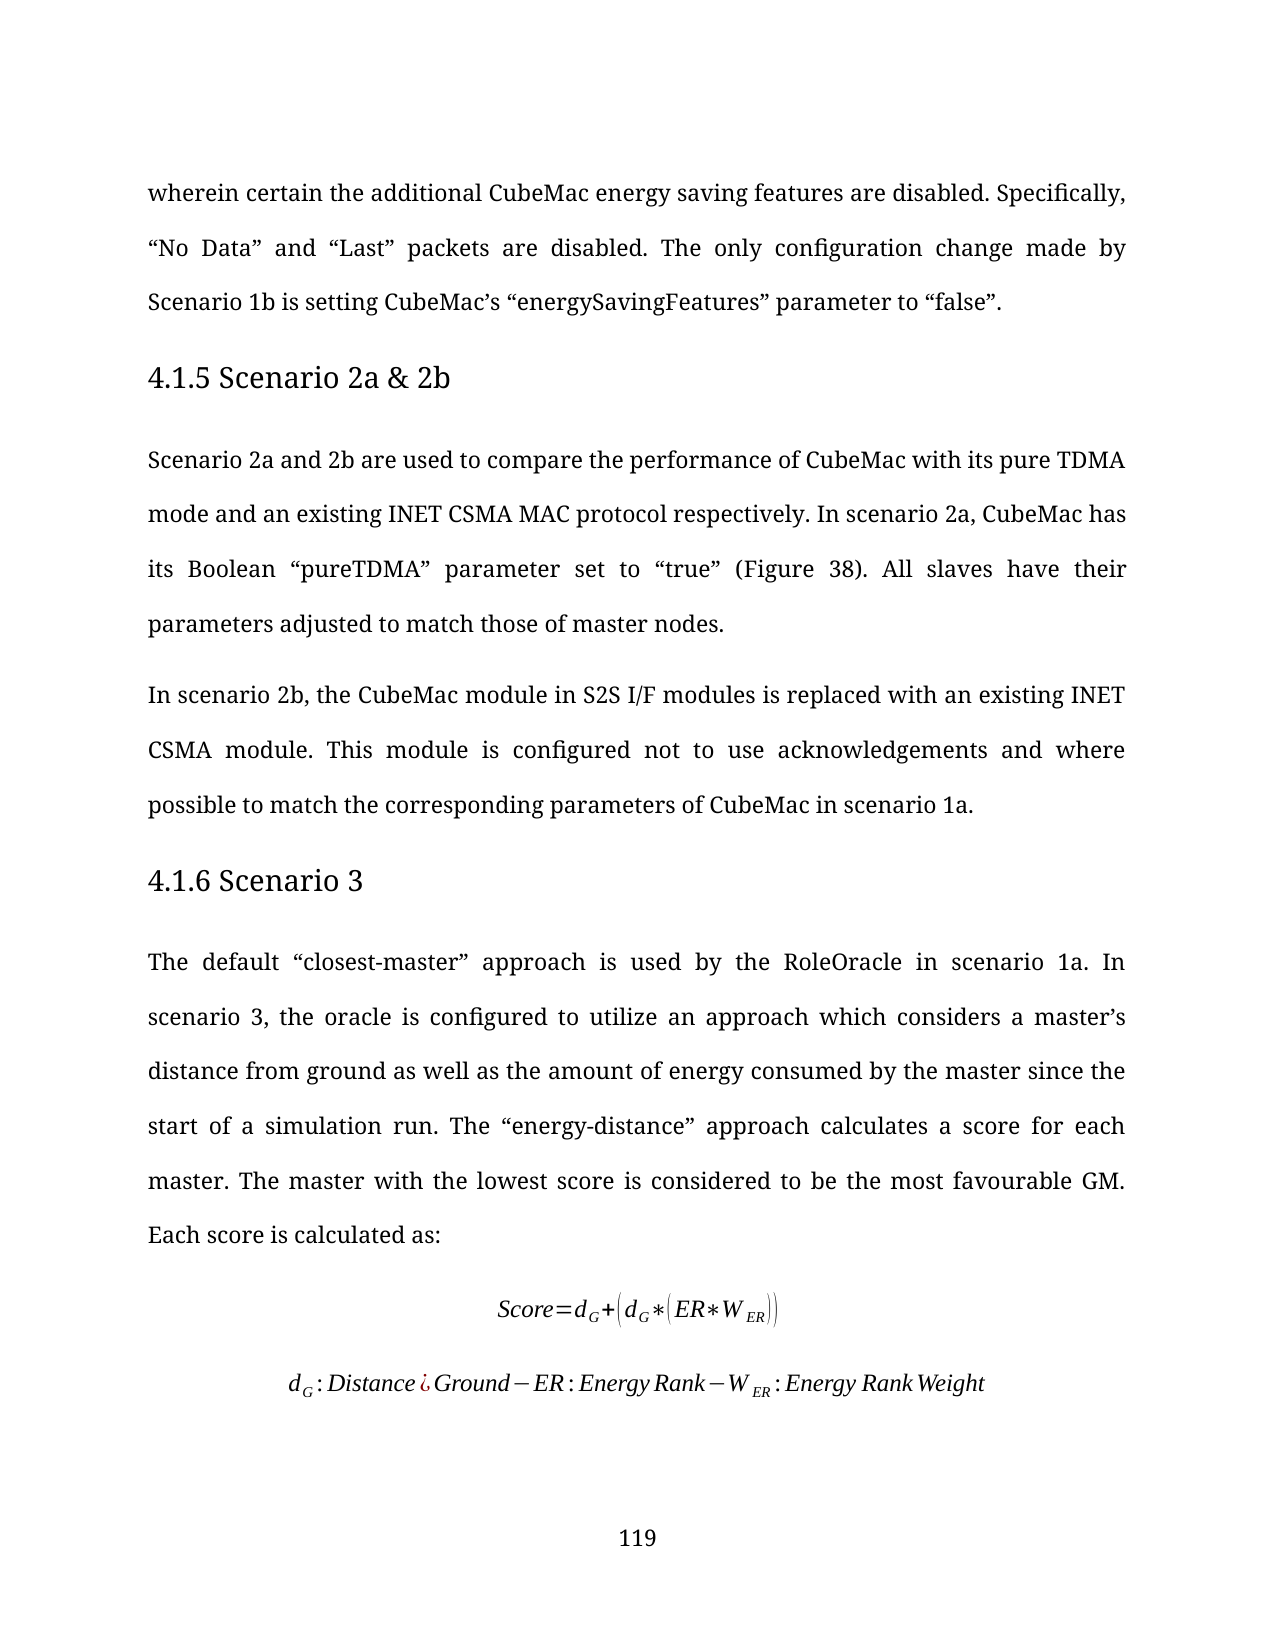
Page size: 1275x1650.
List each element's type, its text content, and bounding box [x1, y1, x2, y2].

text In scenario 2b, the CubeMac module in S2S I/F modules is replaced with an existing INET CSMA module. This module is configured not to use acknowledgements and where possible to match the corresponding parameters of CubeMac in scenario 1a. [148, 679, 1127, 820]
subtitle Scenario 3 [148, 860, 1127, 899]
text The default “closest-master” approach is used by the RoleOracle in scenario 1a. In scenario 3, the oracle is configured to utilize an approach which considers a master’s distance from ground as well as the amount of energy consumed by the master since the start of a simulation run. The “energy-distance” approach calculates a score for each master. The master with the lowest score is considered to be the most favourable GM. Each score is calculated as: [148, 946, 1127, 1251]
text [148, 177, 1127, 318]
text Scenario 2a and 2b are used to compare the performance of CubeMac with its pure TDMA mode and an existing INET CSMA MAC protocol respectively. In scenario 2a, CubeMac has its Boolean “pureTDMA” parameter set to “true” (Figure 38). All slaves have their parameters adjusted to match those of master nodes. [148, 444, 1127, 639]
subtitle Scenario 2a & 2b [148, 358, 1127, 397]
